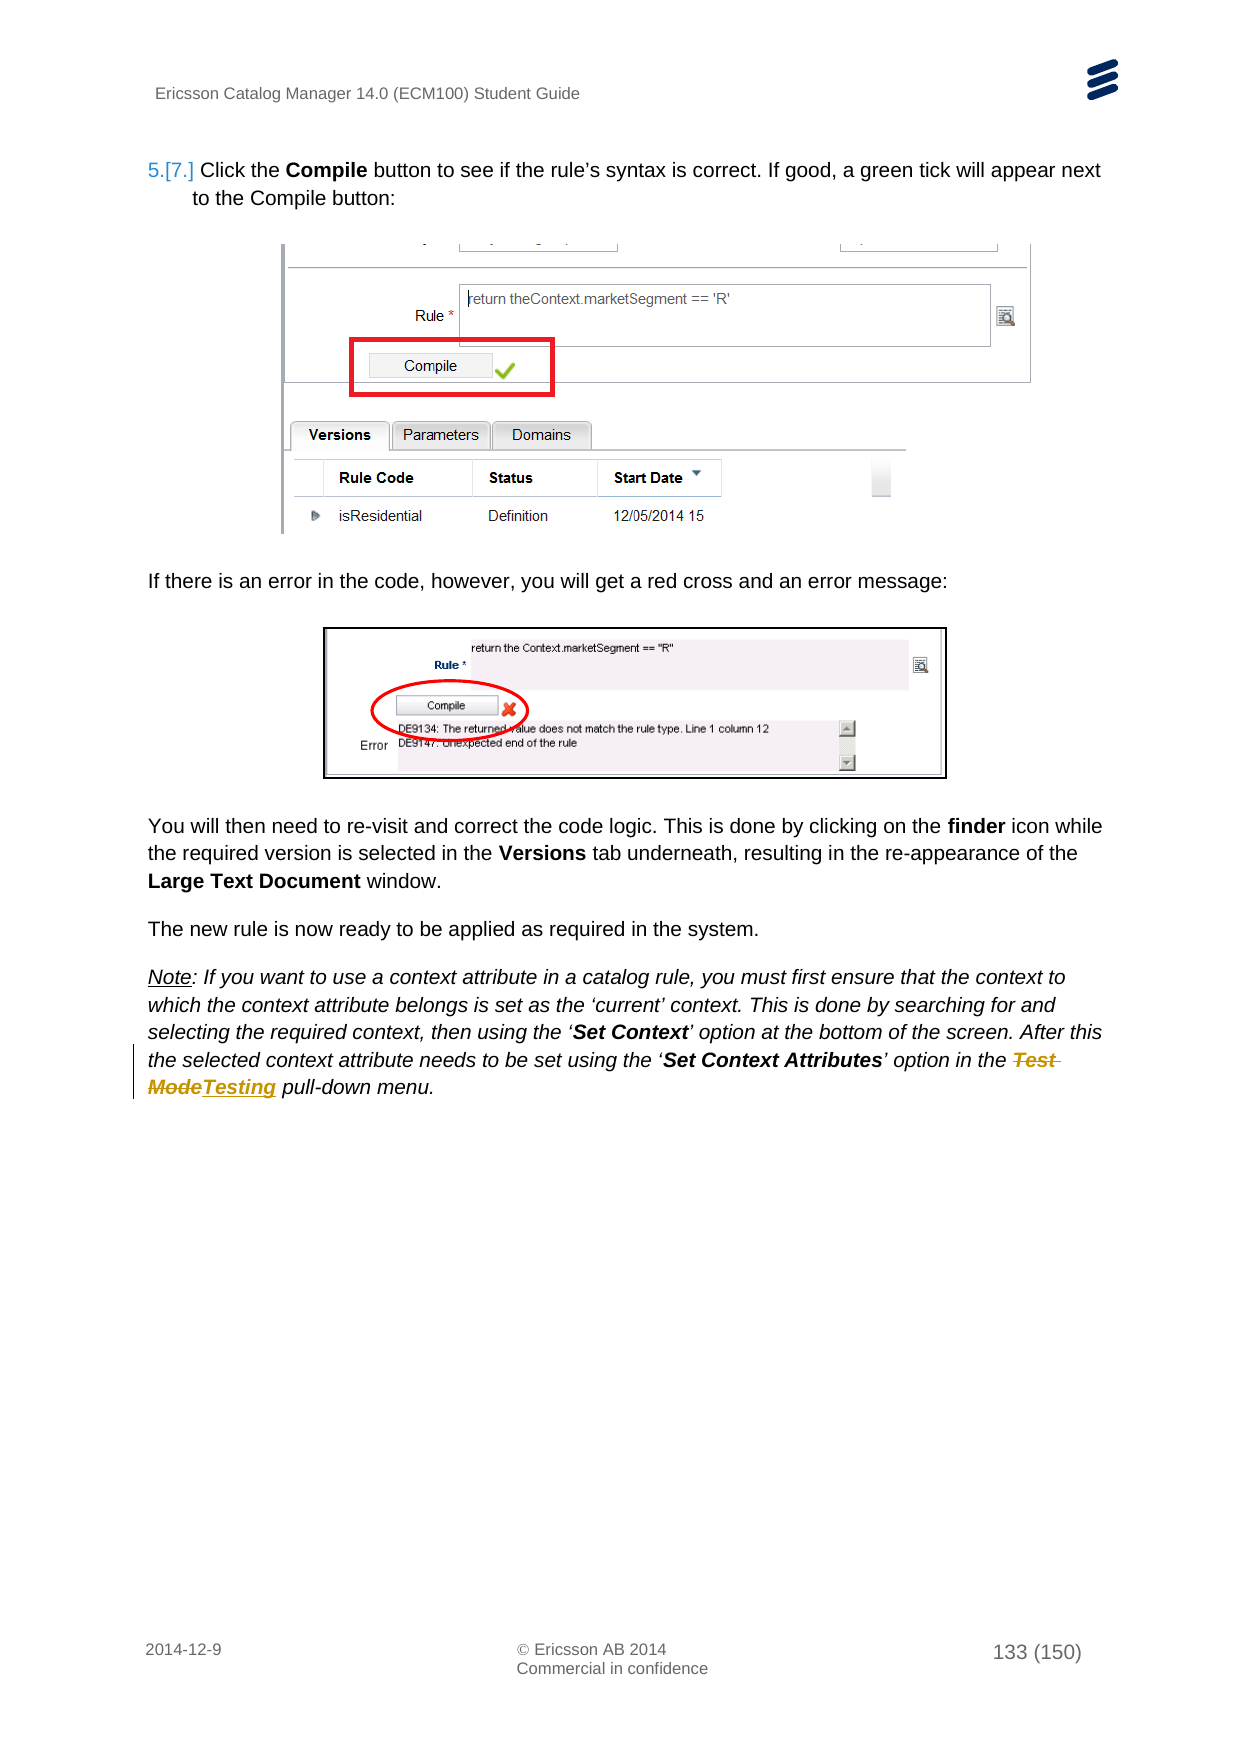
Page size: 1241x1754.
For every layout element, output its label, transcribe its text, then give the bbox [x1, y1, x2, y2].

picture [233, 244, 1037, 534]
picture [325, 629, 945, 777]
text The new rule is now ready to be applied as required in the system. [148, 917, 1122, 941]
list Click the Compile button to see if the rule’s syntax is correct. If good, a green tick will appear next to the Compile button: [148, 158, 1122, 209]
text If there is an error in the code, however, you will get a red cross and an error message: [148, 568, 1122, 592]
text Note: If you want to use a context attribute in a catalog rule, you must first ensure that the context to which the context attribute belongs is set as the ‘current’ context. This is done by searching for and selecting the required context, then using the ‘Set Context’ option at the bottom of the screen. After this the selected context attribute needs to be set using the ‘Set Context Attributes’ option in the pull-down menu. [148, 965, 1122, 1099]
text You will then need to re-visit and correct the code logic. This is done by clicking on the finder icon while the required version is selected in the Versions tab underneath, resulting in the re-appearance of the Large Text Document window. [148, 813, 1122, 892]
